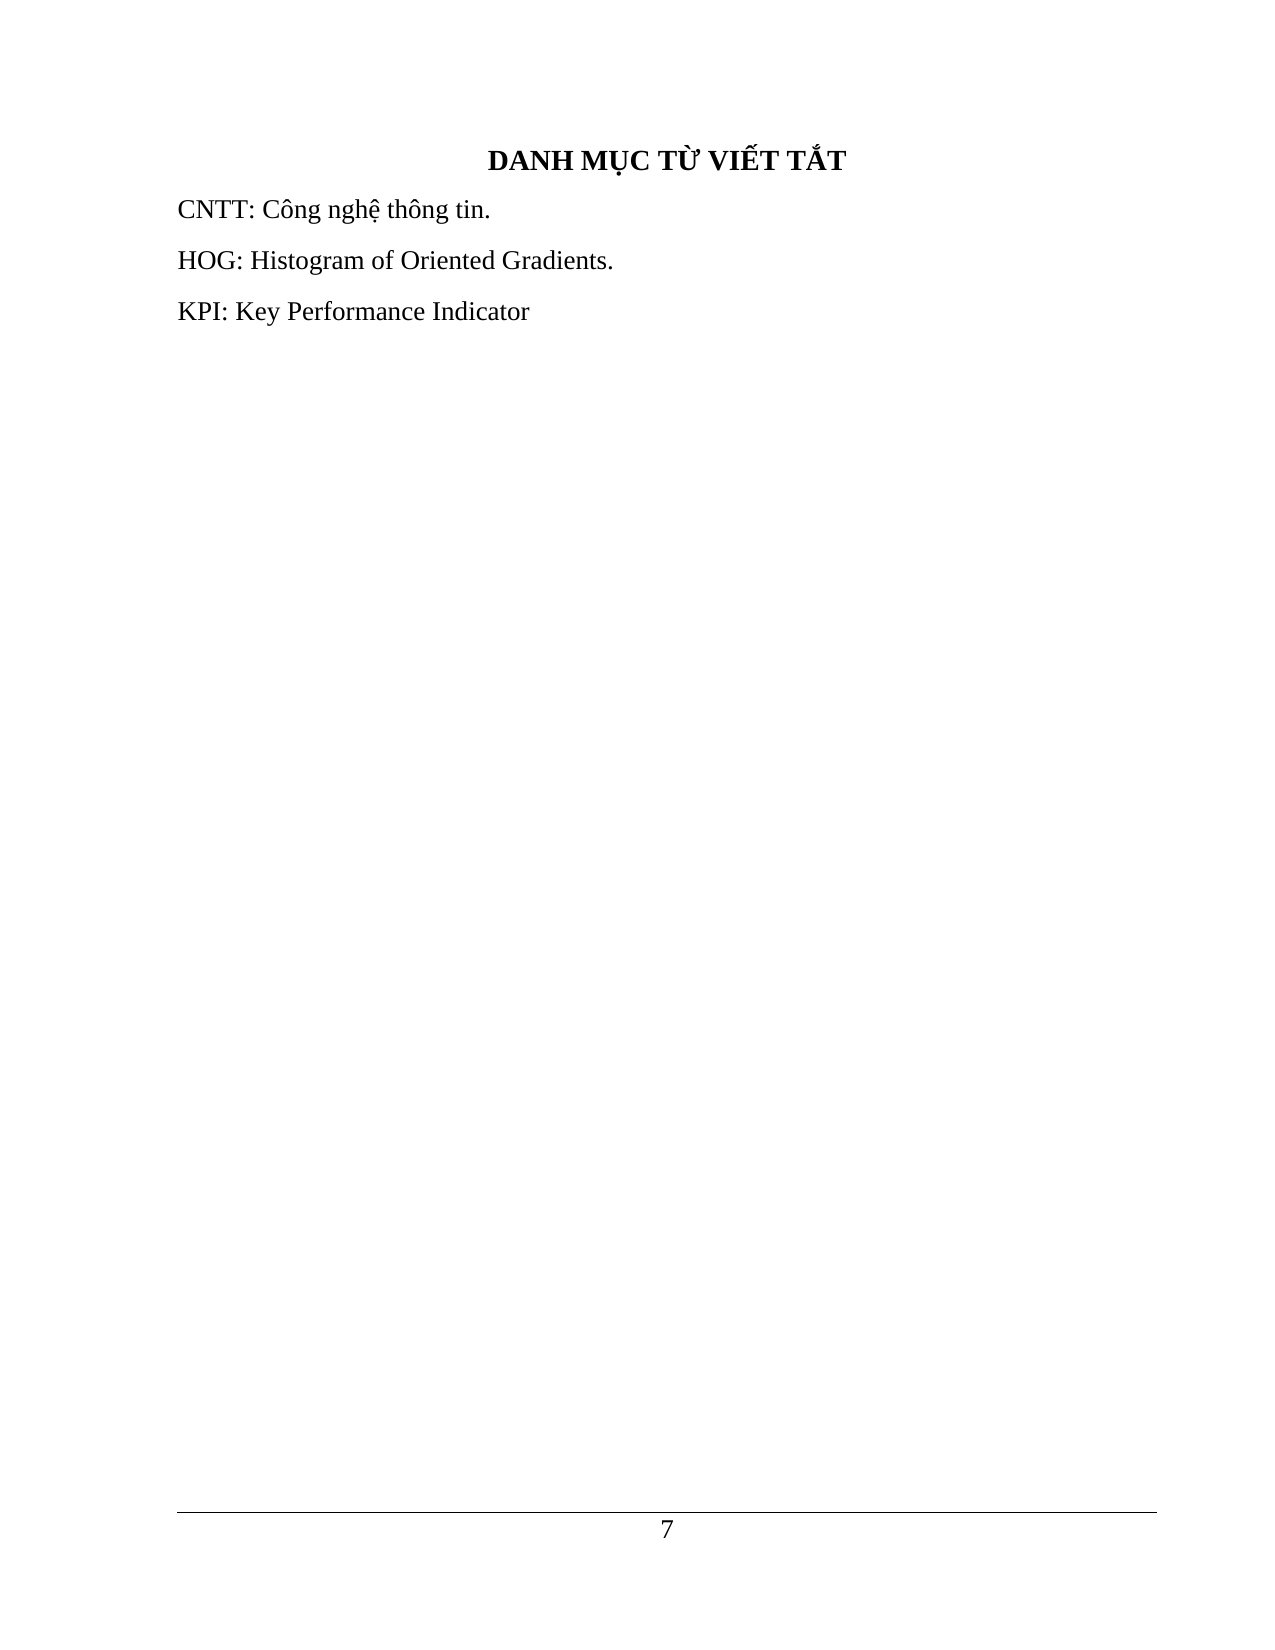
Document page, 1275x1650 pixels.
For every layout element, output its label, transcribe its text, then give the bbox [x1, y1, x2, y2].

subtitle DANH MỤC TỪ VIẾT TẮT [177, 143, 1157, 177]
text HOG: Histogram of Oriented Gradients. [177, 244, 1157, 275]
text CNTT: Công nghệ thông tin. [177, 193, 1157, 224]
text KPI: Key Performance Indicator [177, 295, 1157, 326]
